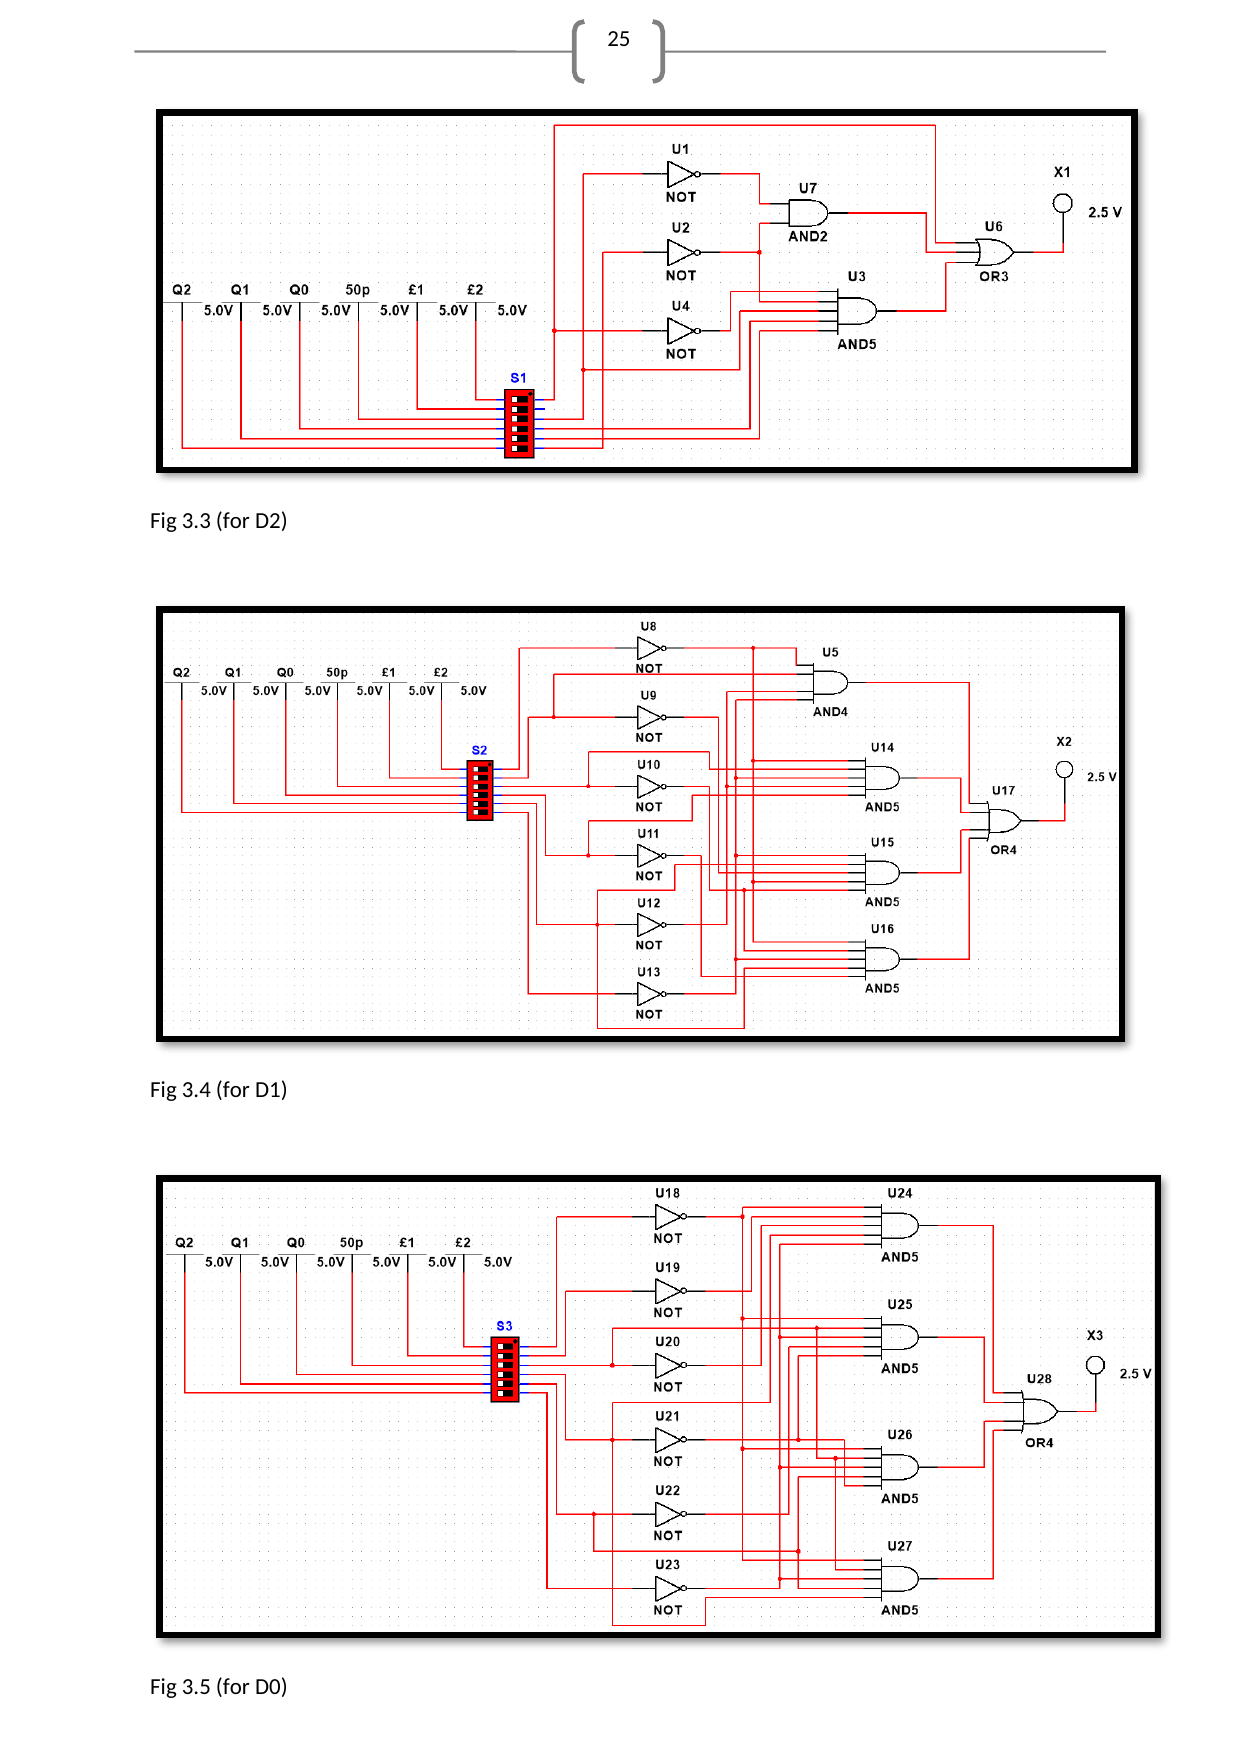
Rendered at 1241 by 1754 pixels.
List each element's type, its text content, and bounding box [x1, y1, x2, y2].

picture [163, 613, 1119, 1036]
text Fig 3.5 (for D0) [150, 1672, 1090, 1701]
text Fig 3.3 (for D2) [150, 506, 1090, 534]
picture [163, 116, 1131, 467]
text Fig 3.4 (for D1) [150, 1075, 1090, 1103]
picture [163, 1182, 1155, 1632]
